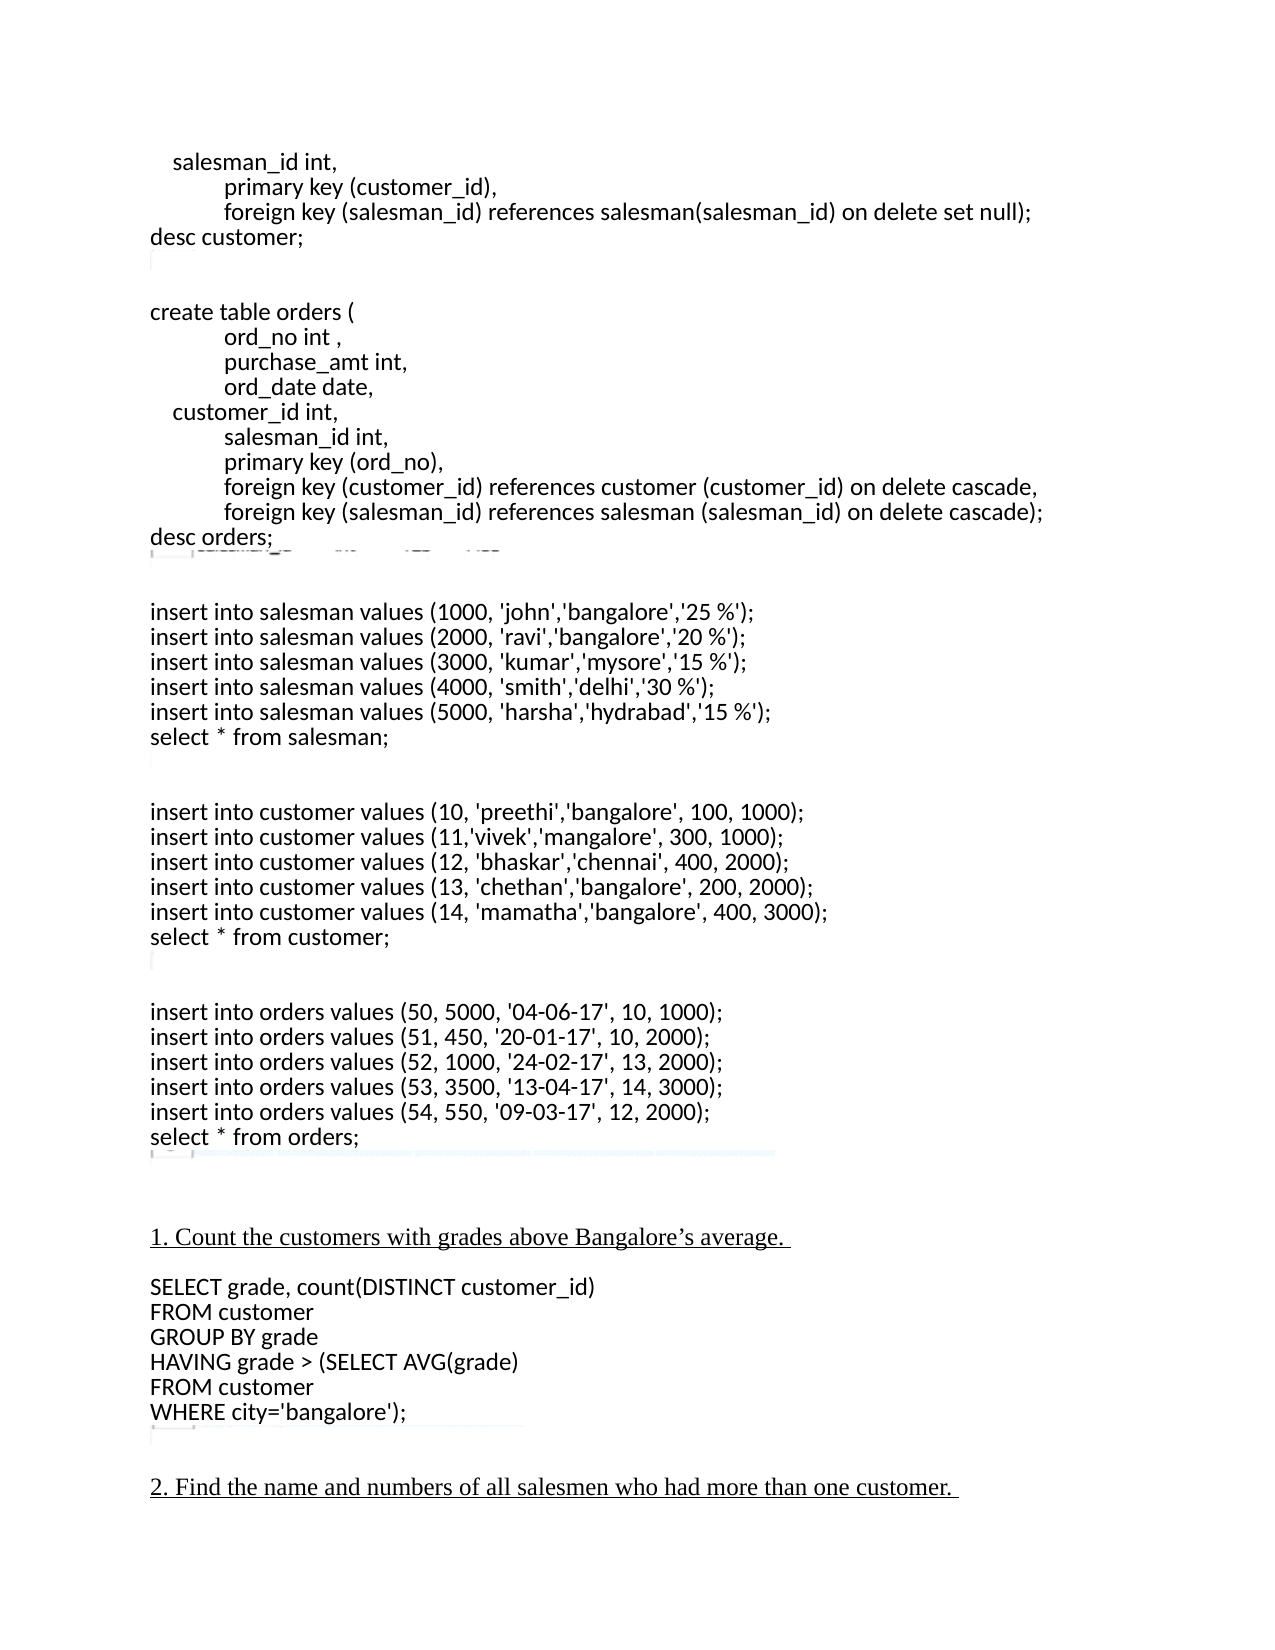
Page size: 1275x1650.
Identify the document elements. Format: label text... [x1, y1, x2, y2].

text HAVING grade > (SELECT AVG(grade) [150, 1350, 1125, 1375]
text 1. Count the customers with grades above Bangalore’s average. [150, 1225, 1125, 1250]
text FROM customer [150, 1375, 1125, 1400]
text insert into salesman values (2000, 'ravi','bangalore','20 %'); [150, 625, 1125, 650]
text select * from orders; [150, 1125, 1125, 1150]
text insert into salesman values (4000, 'smith','delhi','30 %'); [150, 675, 1125, 700]
text primary key (ord_no), [150, 450, 1125, 475]
text insert into salesman values (3000, 'kumar','mysore','15 %'); [150, 650, 1125, 675]
text insert into orders values (52, 1000, '24-02-17', 13, 2000); [150, 1050, 1125, 1075]
text primary key (customer_id), [150, 175, 1125, 200]
text insert into orders values (50, 5000, '04-06-17', 10, 1000); [150, 1000, 1125, 1025]
text desc orders; [150, 525, 1125, 550]
text insert into customer values (11,'vivek','mangalore', 300, 1000); [150, 825, 1125, 850]
text foreign key (salesman_id) references salesman (salesman_id) on delete cascade); [150, 500, 1125, 525]
text create table orders ( [150, 300, 1125, 325]
text desc customer; [150, 225, 1125, 250]
text WHERE city='bangalore'); [150, 1400, 1125, 1425]
text insert into orders values (51, 450, '20-01-17', 10, 2000); [150, 1025, 1125, 1050]
text insert into customer values (14, 'mamatha','bangalore', 400, 3000); [150, 900, 1125, 925]
text salesman_id int, [150, 150, 1125, 175]
text insert into customer values (13, 'chethan','bangalore', 200, 2000); [150, 875, 1125, 900]
text GROUP BY grade [150, 1325, 1125, 1350]
text FROM customer [150, 1300, 1125, 1325]
text insert into orders values (53, 3500, '13-04-17', 14, 3000); [150, 1075, 1125, 1100]
text select * from salesman; [150, 725, 1125, 750]
text ord_date date, [150, 375, 1125, 400]
text select * from customer; [150, 925, 1125, 950]
text insert into orders values (54, 550, '09-03-17', 12, 2000); [150, 1100, 1125, 1125]
text insert into salesman values (1000, 'john','bangalore','25 %'); [150, 600, 1125, 625]
text insert into customer values (12, 'bhaskar','chennai', 400, 2000); [150, 850, 1125, 875]
text purchase_amt int, [150, 350, 1125, 375]
text 2. Find the name and numbers of all salesmen who had more than one customer. [150, 1475, 1125, 1500]
text salesman_id int, [150, 425, 1125, 450]
text SELECT grade, count(DISTINCT customer_id) [150, 1275, 1125, 1300]
text foreign key (customer_id) references customer (customer_id) on delete cascade, [150, 475, 1125, 500]
text customer_id int, [150, 400, 1125, 425]
text ord_no int , [150, 325, 1125, 350]
text foreign key (salesman_id) references salesman(salesman_id) on delete set null); [150, 200, 1125, 225]
text insert into salesman values (5000, 'harsha','hydrabad','15 %'); [150, 700, 1125, 725]
text insert into customer values (10, 'preethi','bangalore', 100, 1000); [150, 800, 1125, 825]
